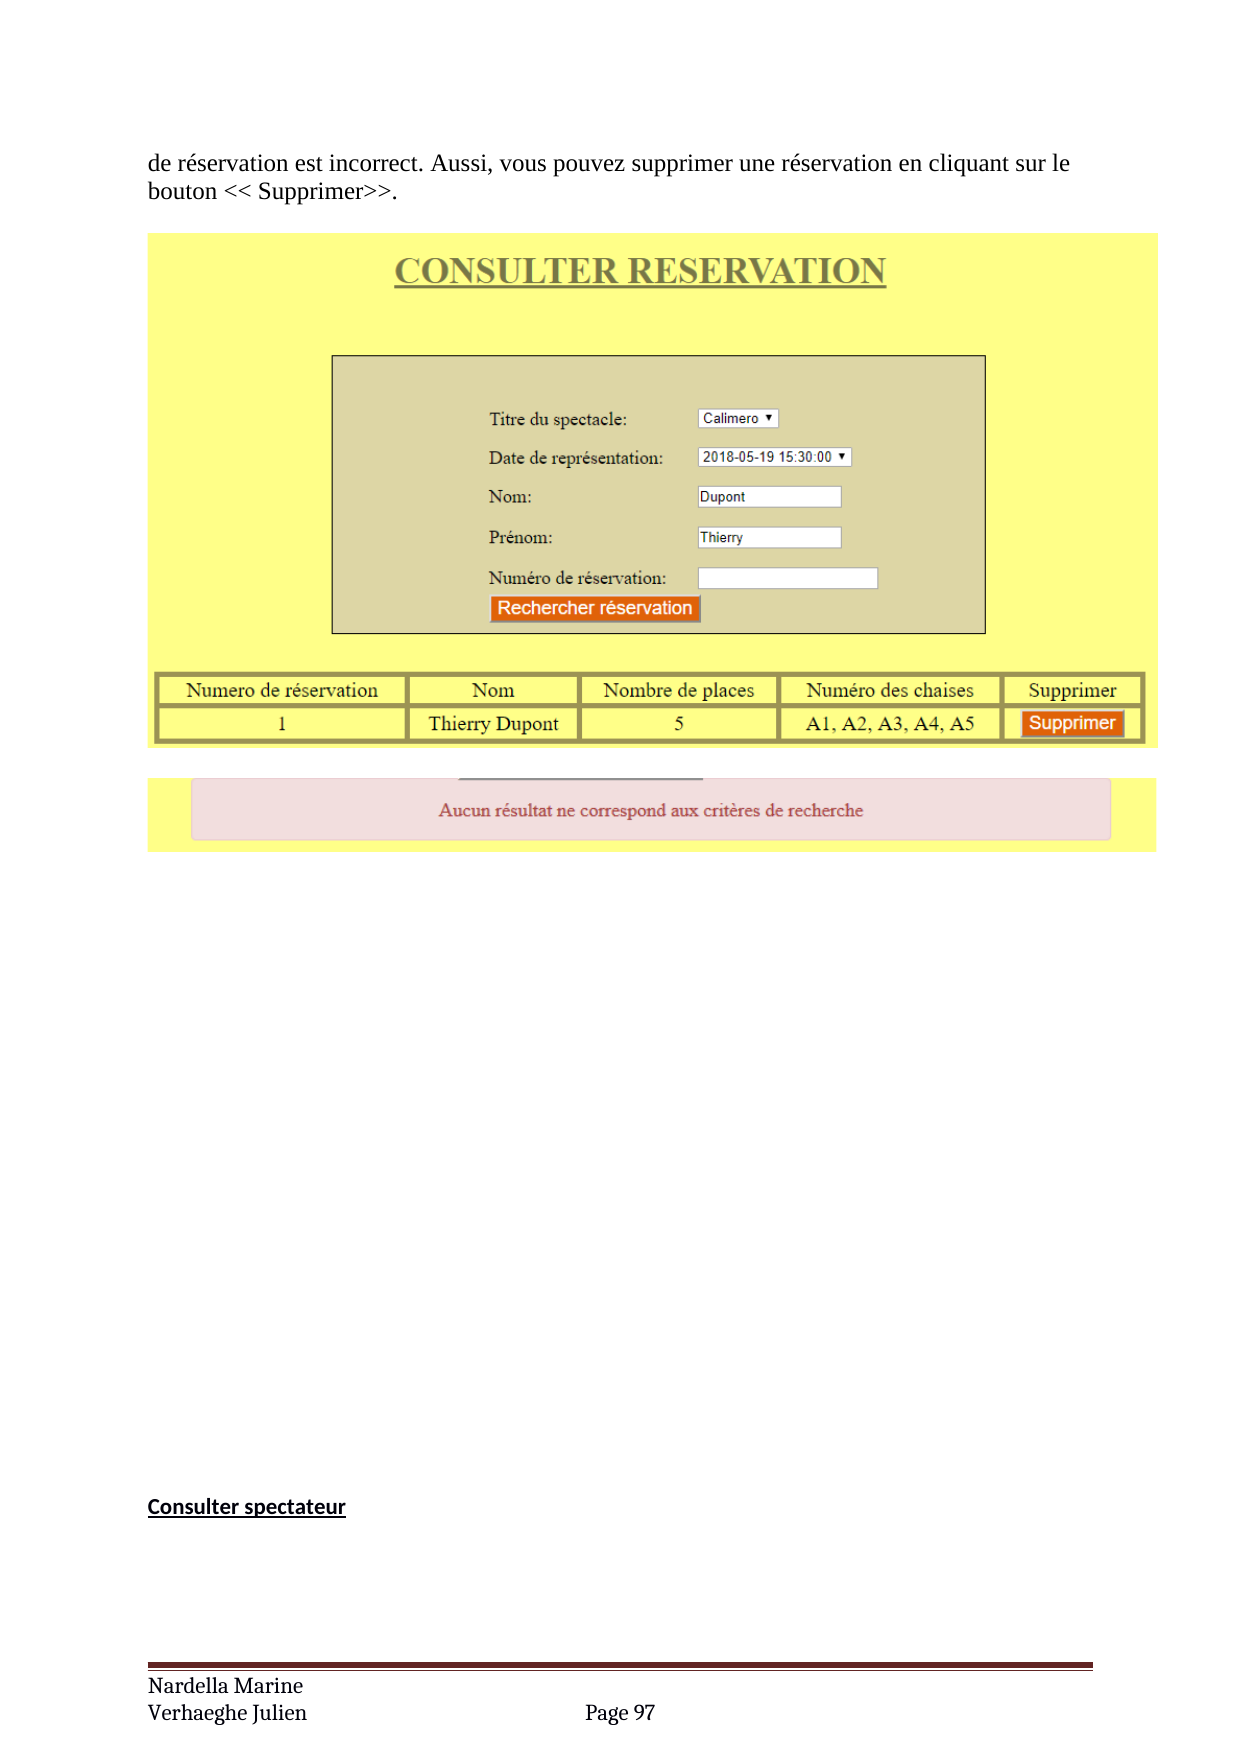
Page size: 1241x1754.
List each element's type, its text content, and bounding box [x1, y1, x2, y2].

picture [147, 233, 1158, 748]
text Consulter spectateur [148, 1492, 1093, 1520]
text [148, 148, 1093, 205]
picture [147, 778, 1157, 852]
